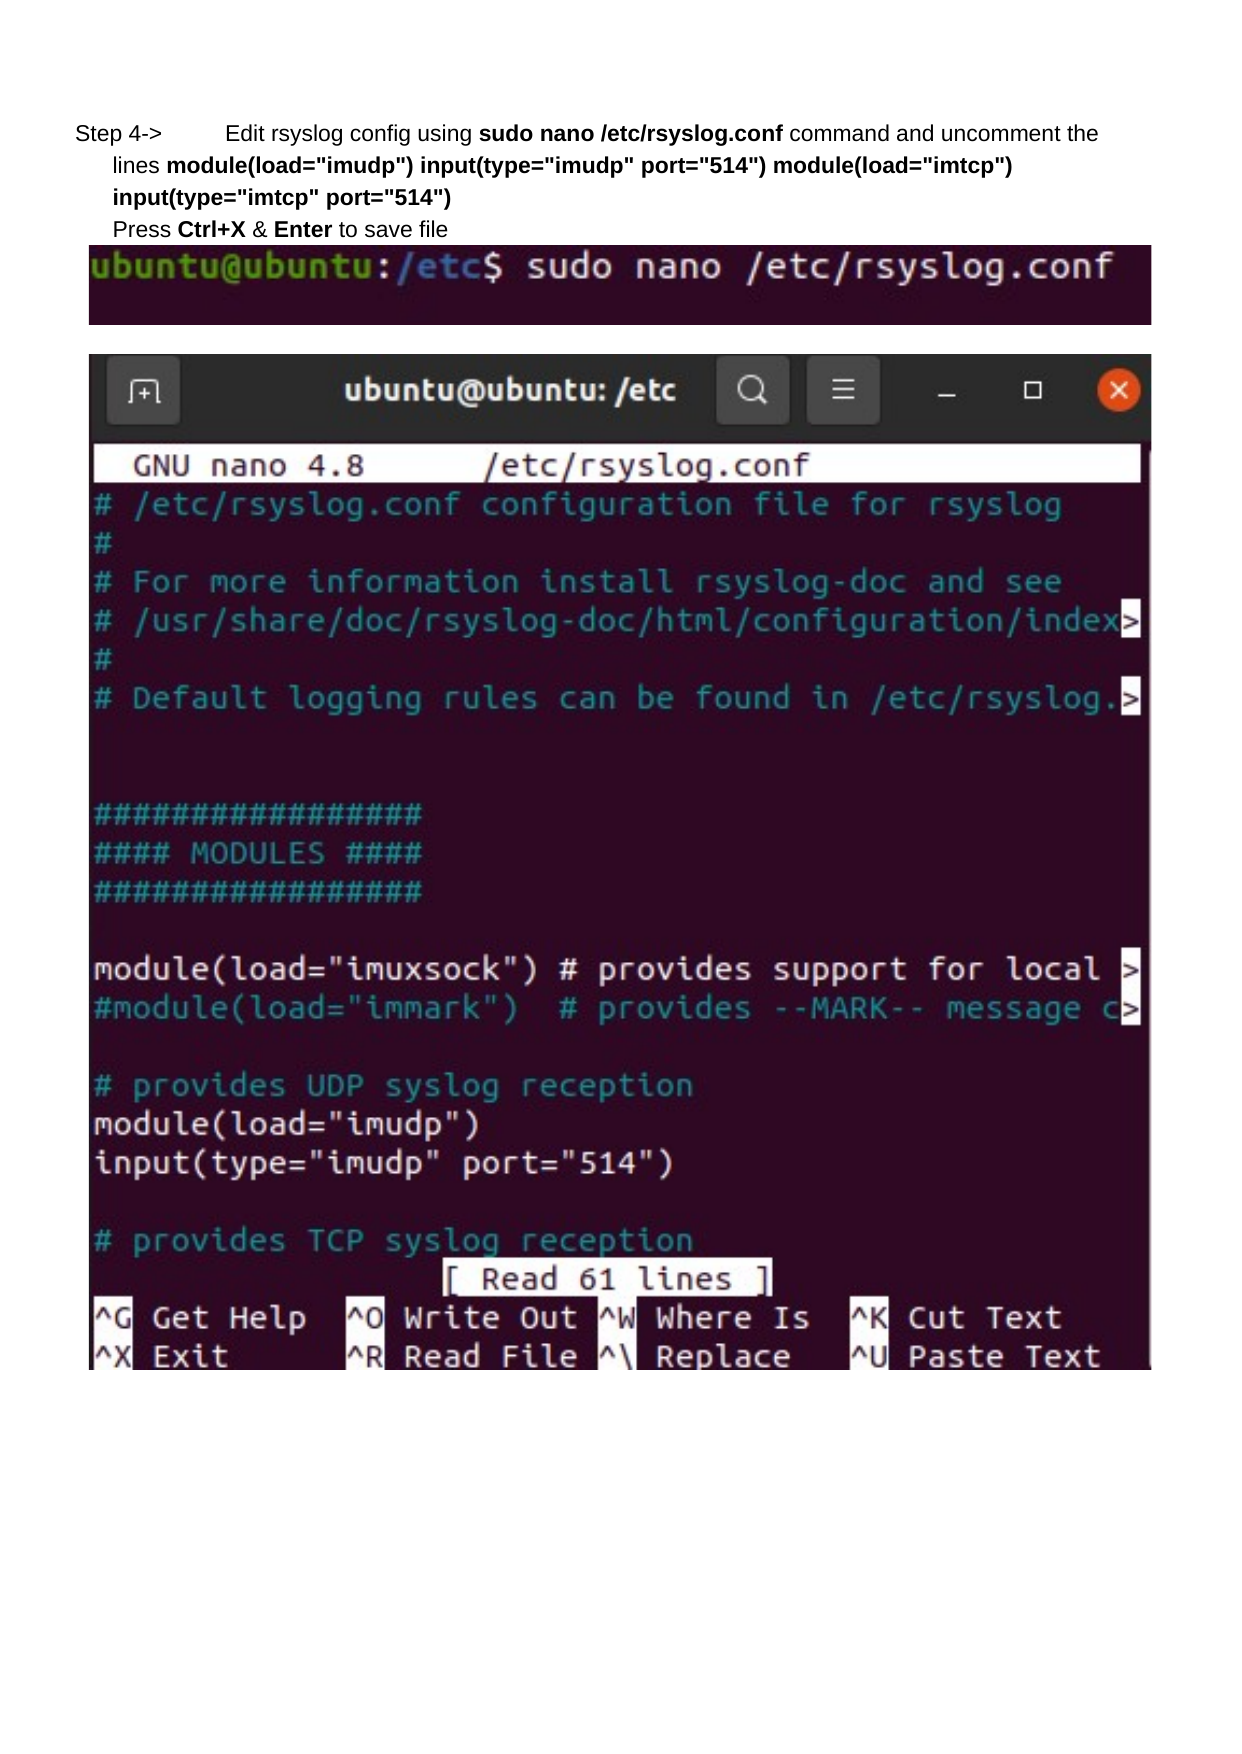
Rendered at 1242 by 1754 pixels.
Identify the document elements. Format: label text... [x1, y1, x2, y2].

picture [88, 245, 1152, 325]
text Press Ctrl+X & Enter to save file [112, 216, 1165, 243]
text Step 4-> Edit rsyslog config using sudo nano /etc/rsyslog.conf command and uncomment the lines module(load="imudp") input(type="imudp" port="514") module(load="imtcp") input(type="imtcp" port="514") [75, 120, 1152, 211]
picture [88, 354, 1152, 1370]
